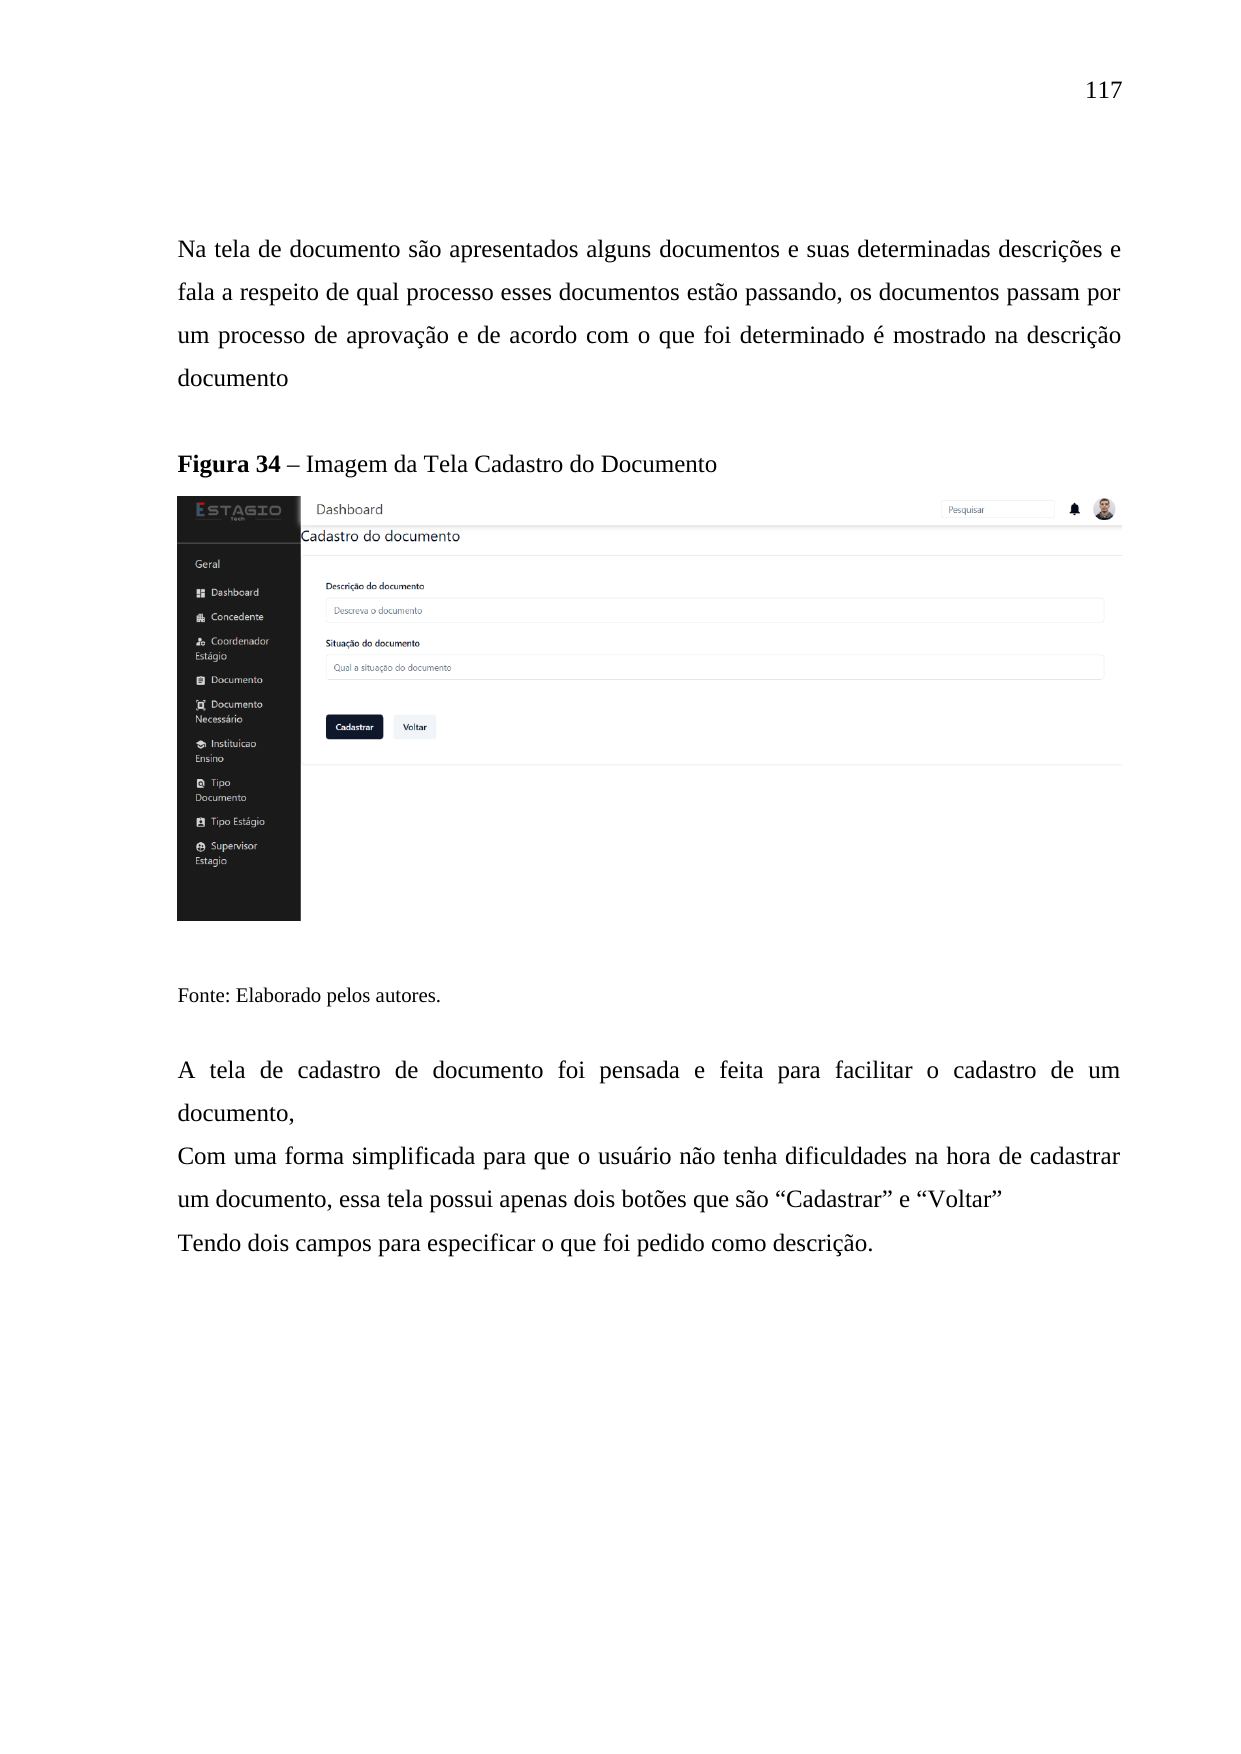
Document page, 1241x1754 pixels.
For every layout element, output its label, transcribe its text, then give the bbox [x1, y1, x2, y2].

text Com uma forma simplificada para que o usuário não tenha dificuldades na hora de cadastrar um documento, essa tela possui apenas dois botões que são “Cadastrar” e “Voltar” [177, 1141, 1122, 1213]
text Tendo dois campos para especificar o que foi pedido como descrição. [177, 1228, 1122, 1256]
picture [177, 496, 1123, 921]
text Figura 34 – Imagem da Tela Cadastro do Documento [177, 449, 1122, 478]
text Fonte: Elaborado pelos autores. [177, 983, 1122, 1007]
text A tela de cadastro de documento foi pensada e feita para facilitar o cadastro de um documento, [177, 1055, 1122, 1127]
text Na tela de documento são apresentados alguns documentos e suas determinadas descrições e fala a respeito de qual processo esses documentos estão passando, os documentos passam por um processo de aprovação e de acordo com o que foi determinado é mostrado na descrição documento [177, 234, 1122, 392]
